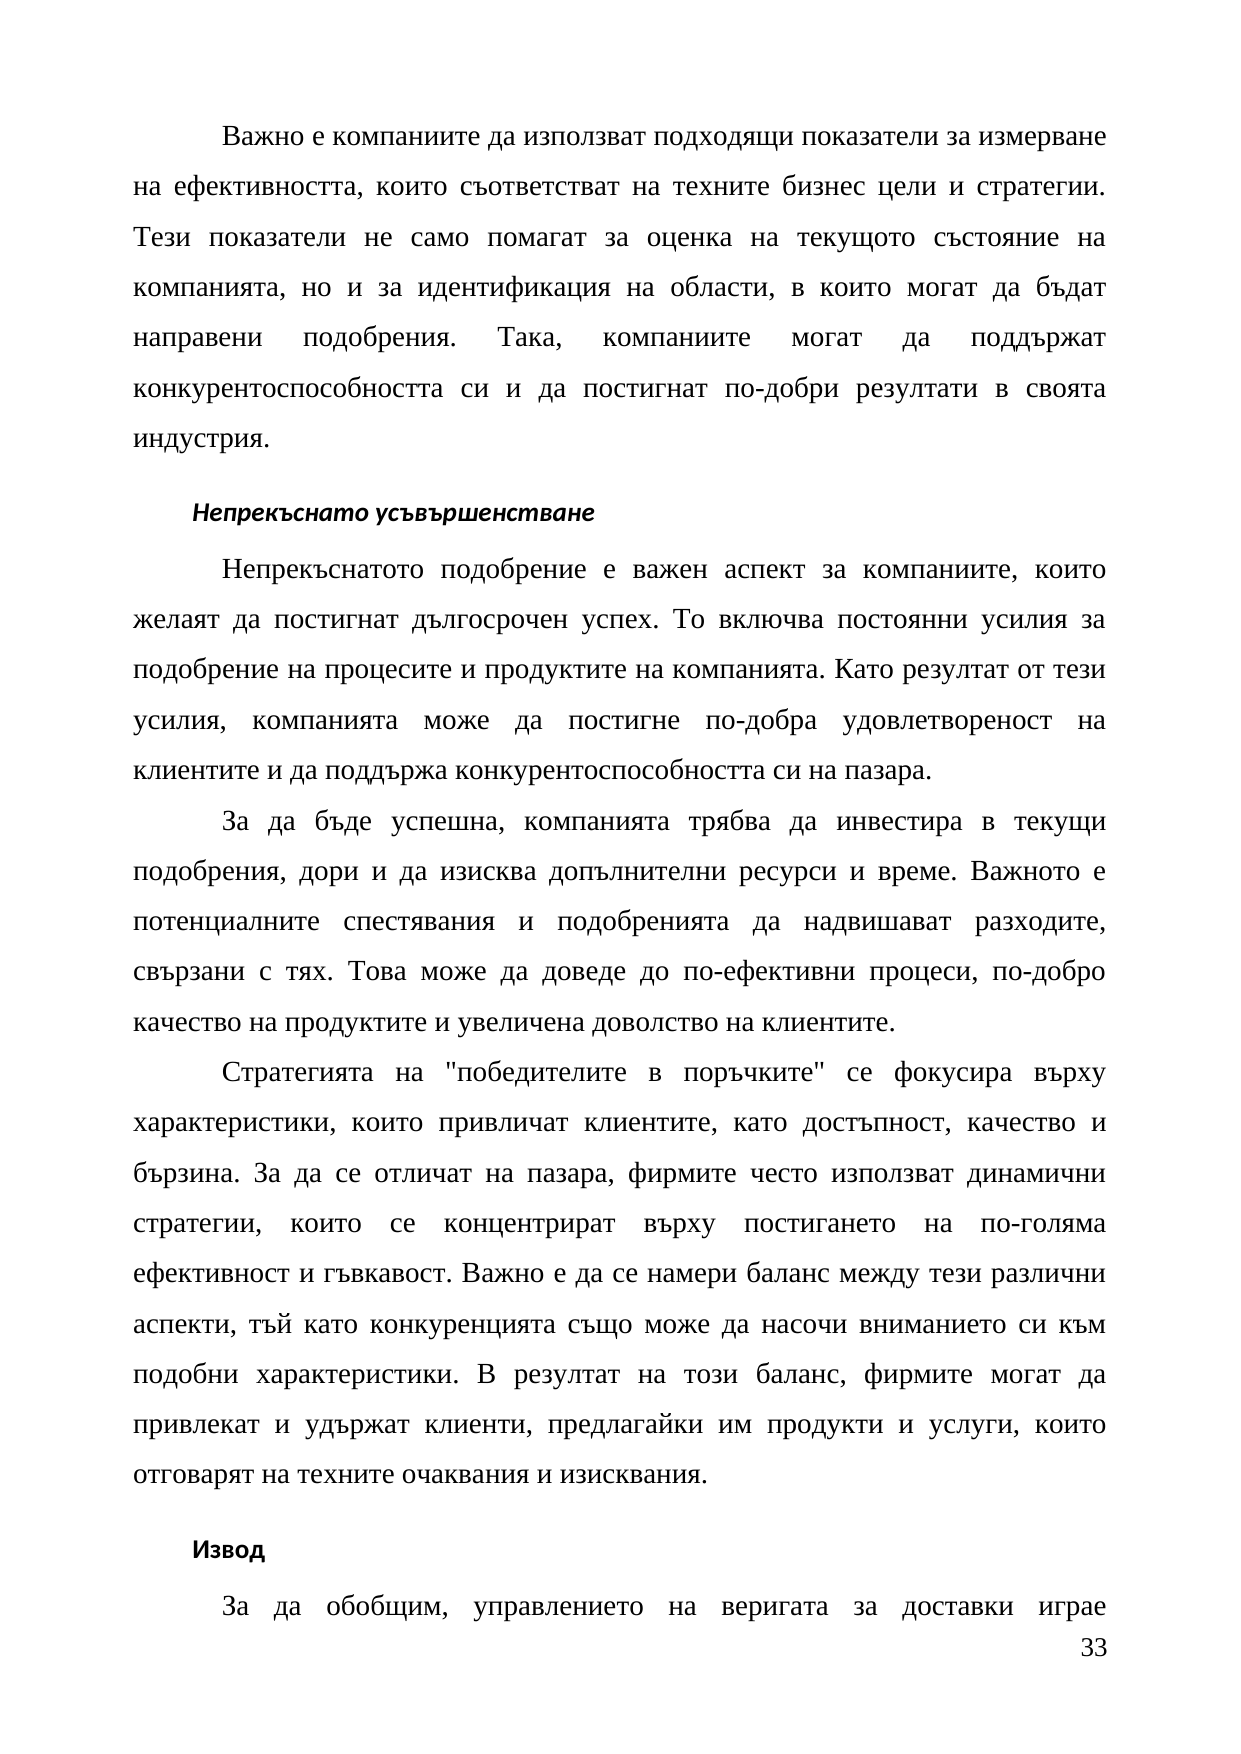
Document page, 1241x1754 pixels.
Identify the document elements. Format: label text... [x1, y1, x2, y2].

text Непрекъснатото подобрение е важен аспект за компаниите, които желаят да постигнат дългосрочен успех. То включва постоянни усилия за подобрение на процесите и продуктите на компанията. Като резултат от тези усилия, компанията може да постигне по-добра удовлетвореност на клиентите и да поддържа конкурентоспособността си на пазара. [133, 551, 1107, 786]
text За да бъде успешна, компанията трябва да инвестира в текущи подобрения, дори и да изисква допълнителни ресурси и време. Важното е потенциалните спестявания и подобренията да надвишават разходите, свързани с тях. Това може да доведе до по-ефективни процеси, по-добро качество на продуктите и увеличена доволство на клиентите. [133, 803, 1107, 1037]
text Важно е компаниите да използват подходящи показатели за измерване на ефективността, които съответстват на техните бизнес цели и стратегии. Тези показатели не само помагат за оценка на текущото състояние на компанията, но и за идентификация на области, в които могат да бъдат направени подобрения. Така, компаниите могат да поддържат конкурентоспособността си и да постигнат по-добри резултати в своята индустрия. [133, 118, 1107, 453]
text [133, 1588, 1107, 1621]
subtitle Извод [133, 1532, 1107, 1565]
subtitle Непрекъснато усъвършенстване [133, 495, 1107, 528]
text Стратегията на "победителите в поръчките" се фокусира върху характеристики, които привличат клиентите, като достъпност, качество и бързина. За да се отличат на пазара, фирмите често използват динамични стратегии, които се концентрират върху постигането на по-голяма ефективност и гъвкавост. Важно е да се намери баланс между тези различни аспекти, тъй като конкуренцията също може да насочи вниманието си към подобни характеристики. В резултат на този баланс, фирмите могат да привлекат и удържат клиенти, предлагайки им продукти и услуги, които отговарят на техните очаквания и изисквания. [133, 1054, 1107, 1490]
